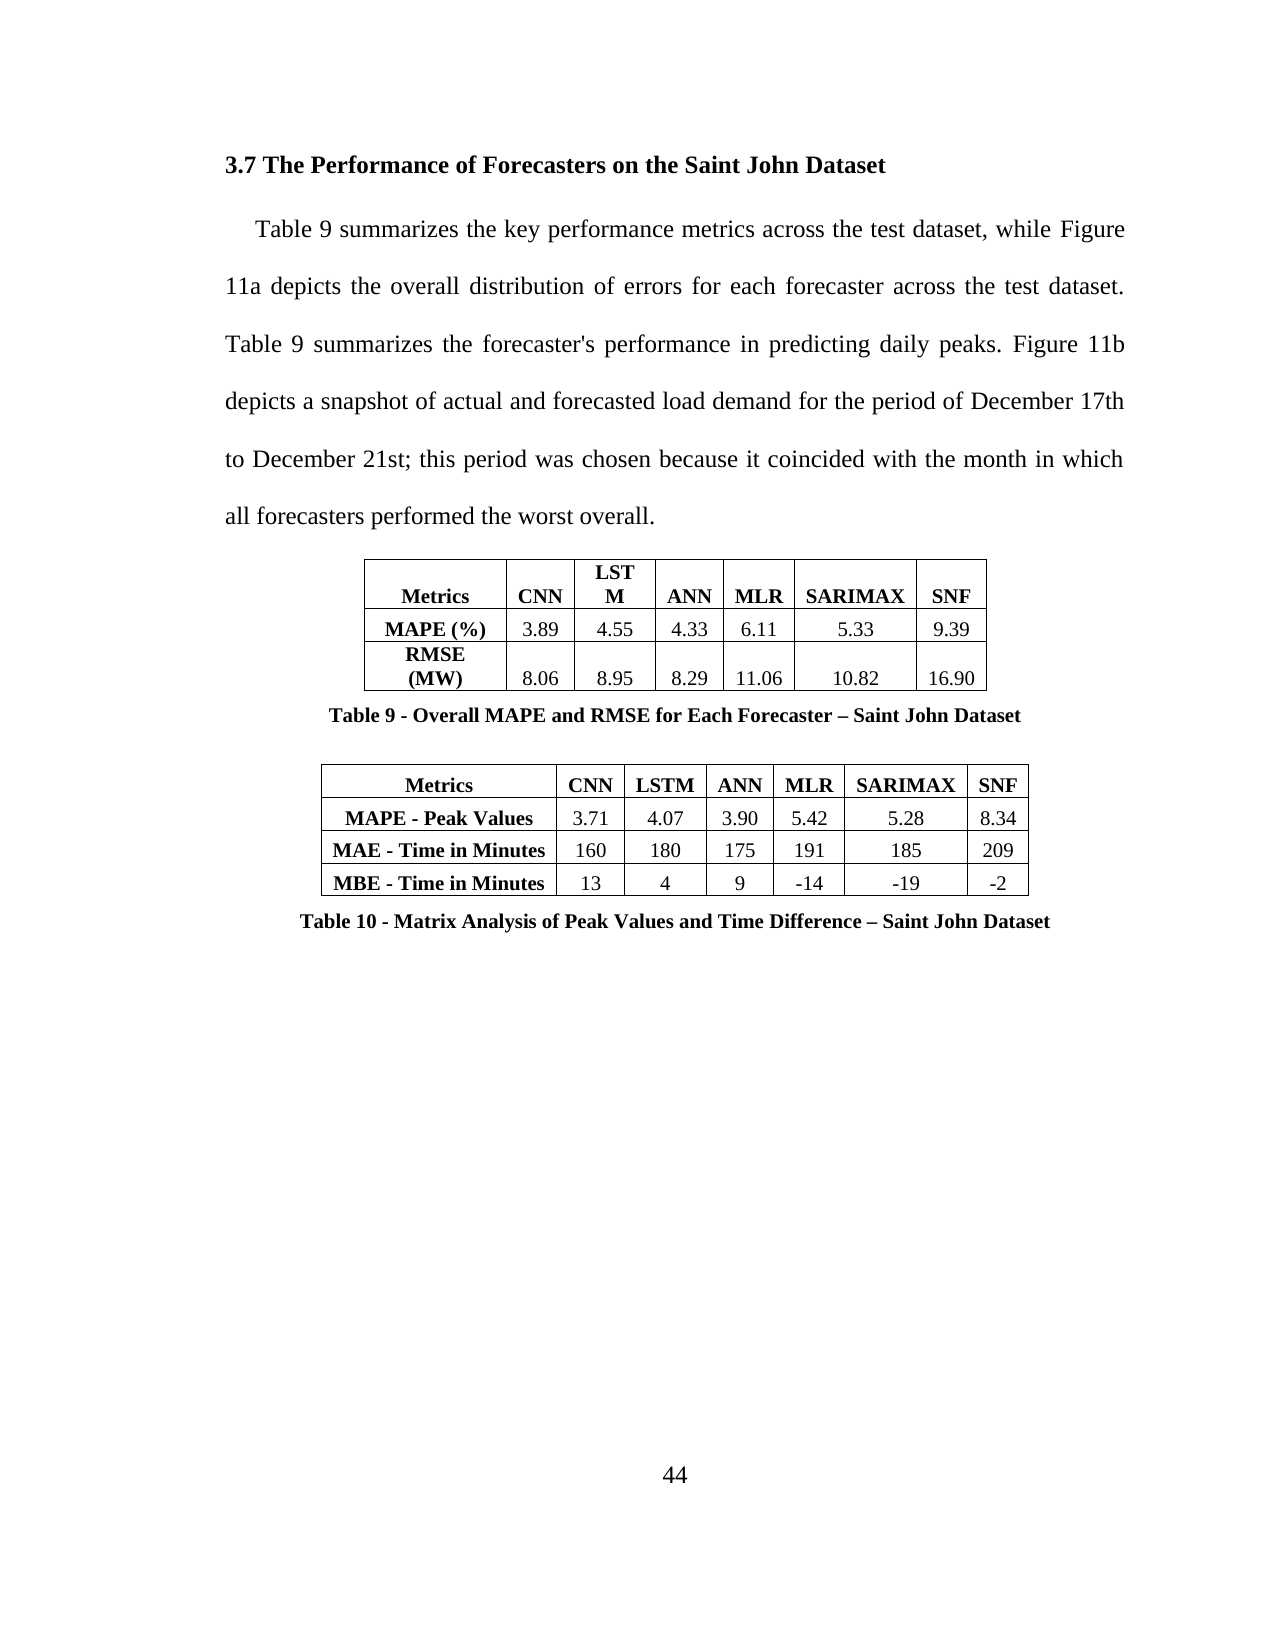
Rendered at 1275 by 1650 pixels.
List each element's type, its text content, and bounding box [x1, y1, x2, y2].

table_cell 11.06 [724, 642, 794, 690]
table_cell MBE - Time in Minutes [322, 864, 556, 895]
table_cell 5.33 [795, 609, 916, 641]
table_header SNF [968, 765, 1028, 797]
text Table 9 - Overall MAPE and RMSE for Each Forecaster – Saint John Dataset [225, 703, 1125, 727]
table_cell MAE - Time in Minutes [322, 831, 556, 862]
table_cell 4 [625, 864, 706, 895]
table_header SARIMAX [845, 765, 967, 797]
table_cell 8.29 [656, 642, 723, 690]
table_header LSTM [625, 765, 706, 797]
table_cell 8.06 [507, 642, 574, 690]
table_cell 3.89 [507, 609, 574, 641]
table_cell 5.42 [774, 798, 844, 830]
table_cell 180 [625, 831, 706, 862]
table_cell 209 [968, 831, 1028, 862]
table_cell 160 [557, 831, 624, 862]
table_cell 16.90 [917, 642, 986, 690]
table_cell -2 [968, 864, 1028, 895]
table_header ANN [707, 765, 773, 797]
table_header ANN [656, 560, 723, 608]
table_header Metrics [365, 560, 506, 608]
table_cell 6.11 [724, 609, 794, 641]
table_cell 191 [774, 831, 844, 862]
table_cell 4.33 [656, 609, 723, 641]
table_cell 3.71 [557, 798, 624, 830]
table_cell MAPE - Peak Values [322, 798, 556, 830]
table_cell 8.34 [968, 798, 1028, 830]
table_cell MAPE (%) [365, 609, 506, 641]
table_cell 175 [707, 831, 773, 862]
subtitle 3.7 The Performance of Forecasters on the Saint John Dataset [225, 150, 1125, 179]
table_cell 185 [845, 831, 967, 862]
table_cell 9.39 [917, 609, 986, 641]
text Table 9 summarizes the key performance metrics across the test dataset, while Figure 11a depicts the overall distribution of errors for each forecaster across the test dataset. Table 9 summarizes the forecaster's performance in predicting daily peaks. Figure 11b depicts a snapshot of actual and forecasted load demand for the period of December 17th to December 21st; this period was chosen because it coincided with the month in which all forecasters performed the worst overall. [225, 214, 1125, 530]
table_header MLR [774, 765, 844, 797]
table_header MLR [724, 560, 794, 608]
table_cell 13 [557, 864, 624, 895]
table_header SARIMAX [795, 560, 916, 608]
table_cell -14 [774, 864, 844, 895]
table_cell RMSE (MW) [365, 642, 506, 690]
table_cell -19 [845, 864, 967, 895]
table_header LSTM [575, 560, 655, 608]
table_cell 3.90 [707, 798, 773, 830]
table_header CNN [557, 765, 624, 797]
table_cell 4.55 [575, 609, 655, 641]
table_cell 8.95 [575, 642, 655, 690]
table_cell 10.82 [795, 642, 916, 690]
table_header Metrics [322, 765, 556, 797]
table_cell 9 [707, 864, 773, 895]
text Table 10 - Matrix Analysis of Peak Values and Time Difference – Saint John Dataset [225, 909, 1125, 933]
table_header CNN [507, 560, 574, 608]
table_header SNF [917, 560, 986, 608]
table_cell 5.28 [845, 798, 967, 830]
table_cell 4.07 [625, 798, 706, 830]
